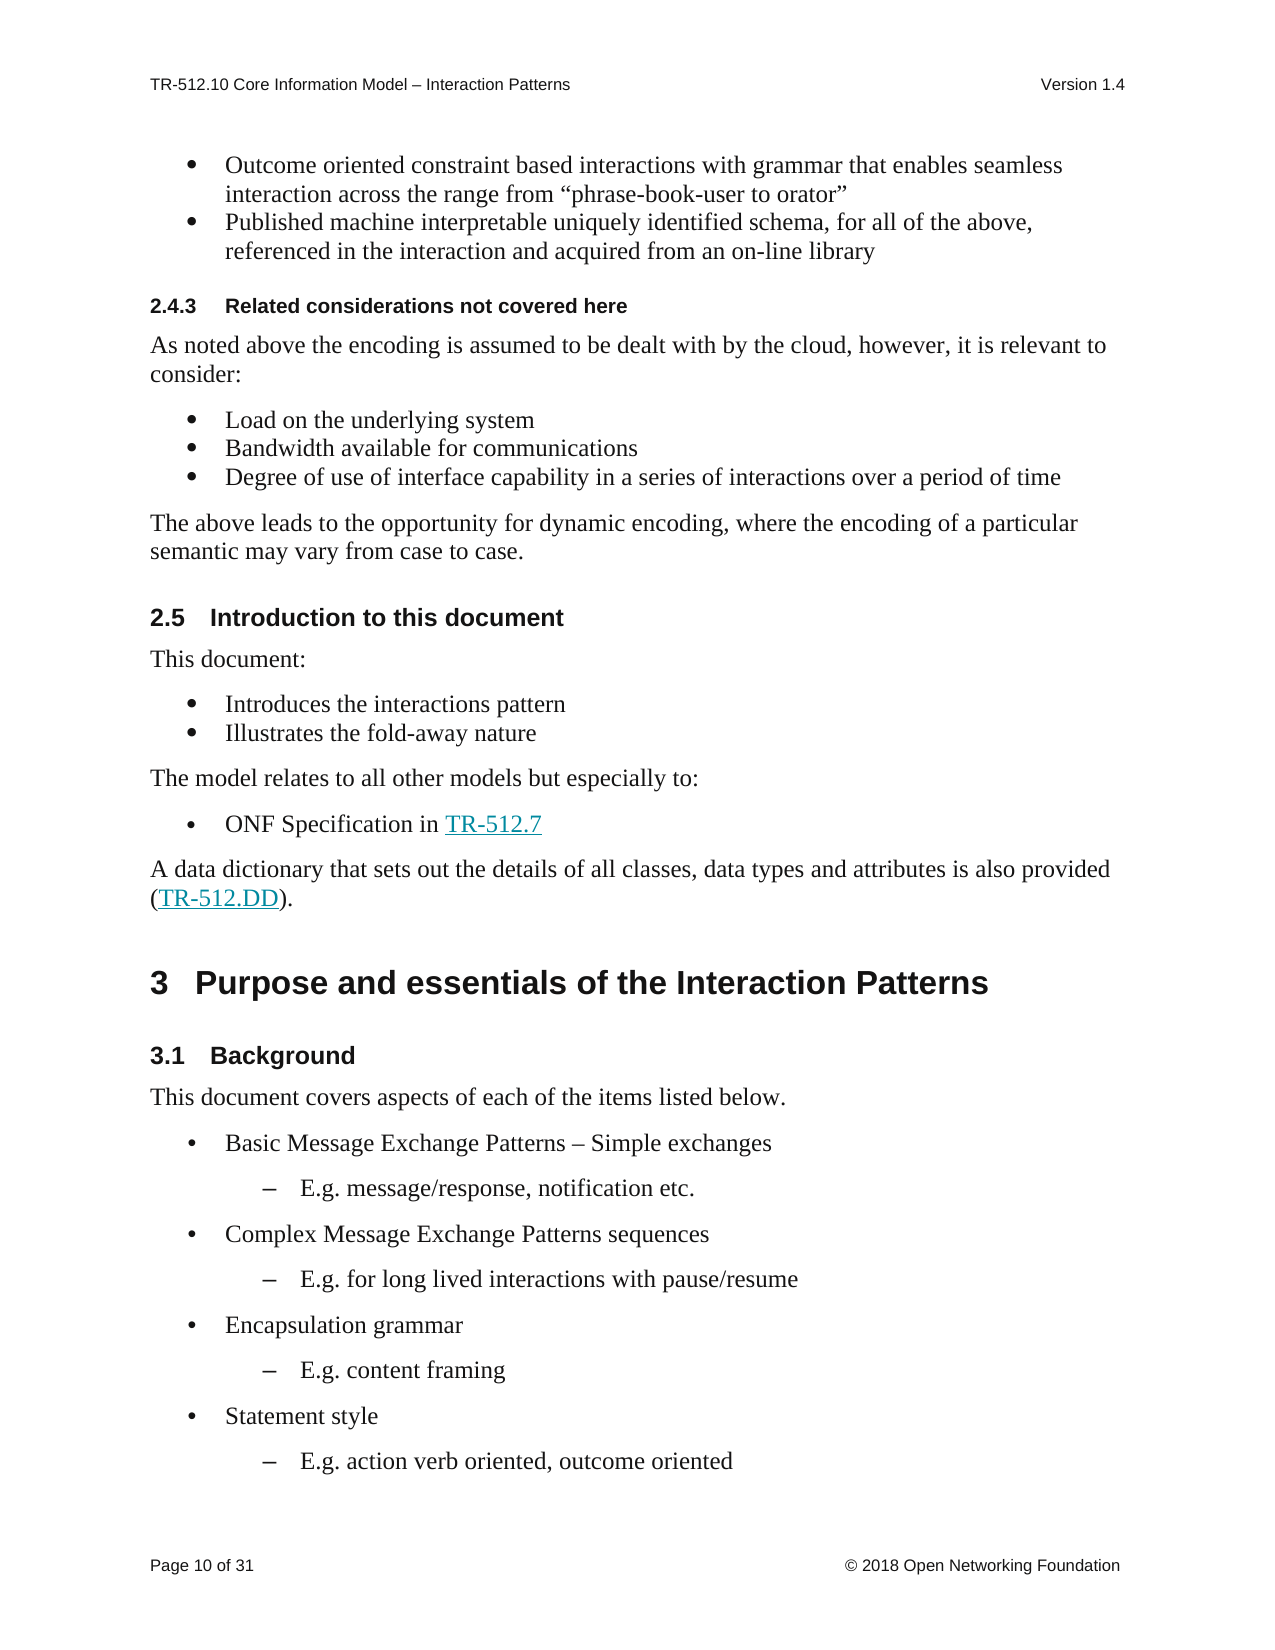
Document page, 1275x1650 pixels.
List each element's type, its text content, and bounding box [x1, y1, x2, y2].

list Encapsulation grammar [187, 1310, 1125, 1339]
list Outcome oriented constraint based interactions with grammar that enables seamless interaction across the range from “phrase-book-user to orator” [187, 150, 1125, 207]
list E.g. message/response, notification etc. [262, 1173, 1125, 1202]
text This document: [150, 644, 1125, 673]
text The model relates to all other models but especially to: [150, 763, 1125, 792]
subtitle Introduction to this document [150, 603, 1125, 631]
subtitle Purpose and essentials of the Interaction Patterns [150, 958, 1125, 1003]
list E.g. for long lived interactions with pause/resume [262, 1264, 1125, 1293]
list Illustrates the fold-away nature [187, 718, 1125, 747]
list Degree of use of interface capability in a series of interactions over a period of time [187, 462, 1125, 491]
list ONF Specification in TR-512.7 [187, 809, 1125, 838]
text A data dictionary that sets out the details of all classes, data types and attributes is also provided (TR-512.DD). [150, 854, 1125, 912]
list Basic Message Exchange Patterns – Simple exchanges [187, 1128, 1125, 1157]
text This document covers aspects of each of the items listed below. [150, 1082, 1125, 1111]
list E.g. action verb oriented, outcome oriented [262, 1446, 1125, 1475]
list Bandwidth available for communications [187, 433, 1125, 462]
text As noted above the encoding is assumed to be dealt with by the cloud, however, it is relevant to consider: [150, 331, 1125, 388]
subtitle Related considerations not covered here [150, 294, 1125, 318]
list E.g. content framing [262, 1355, 1125, 1384]
list Introduces the interactions pattern [187, 689, 1125, 718]
text The above leads to the opportunity for dynamic encoding, where the encoding of a particular semantic may vary from case to case. [150, 508, 1125, 565]
subtitle Background [150, 1041, 1125, 1070]
list Statement style [187, 1401, 1125, 1430]
list Published machine interpretable uniquely identified schema, for all of the above, referenced in the interaction and acquired from an on-line library [187, 207, 1125, 265]
list Load on the underlying system [187, 405, 1125, 433]
list Complex Message Exchange Patterns sequences [187, 1219, 1125, 1248]
